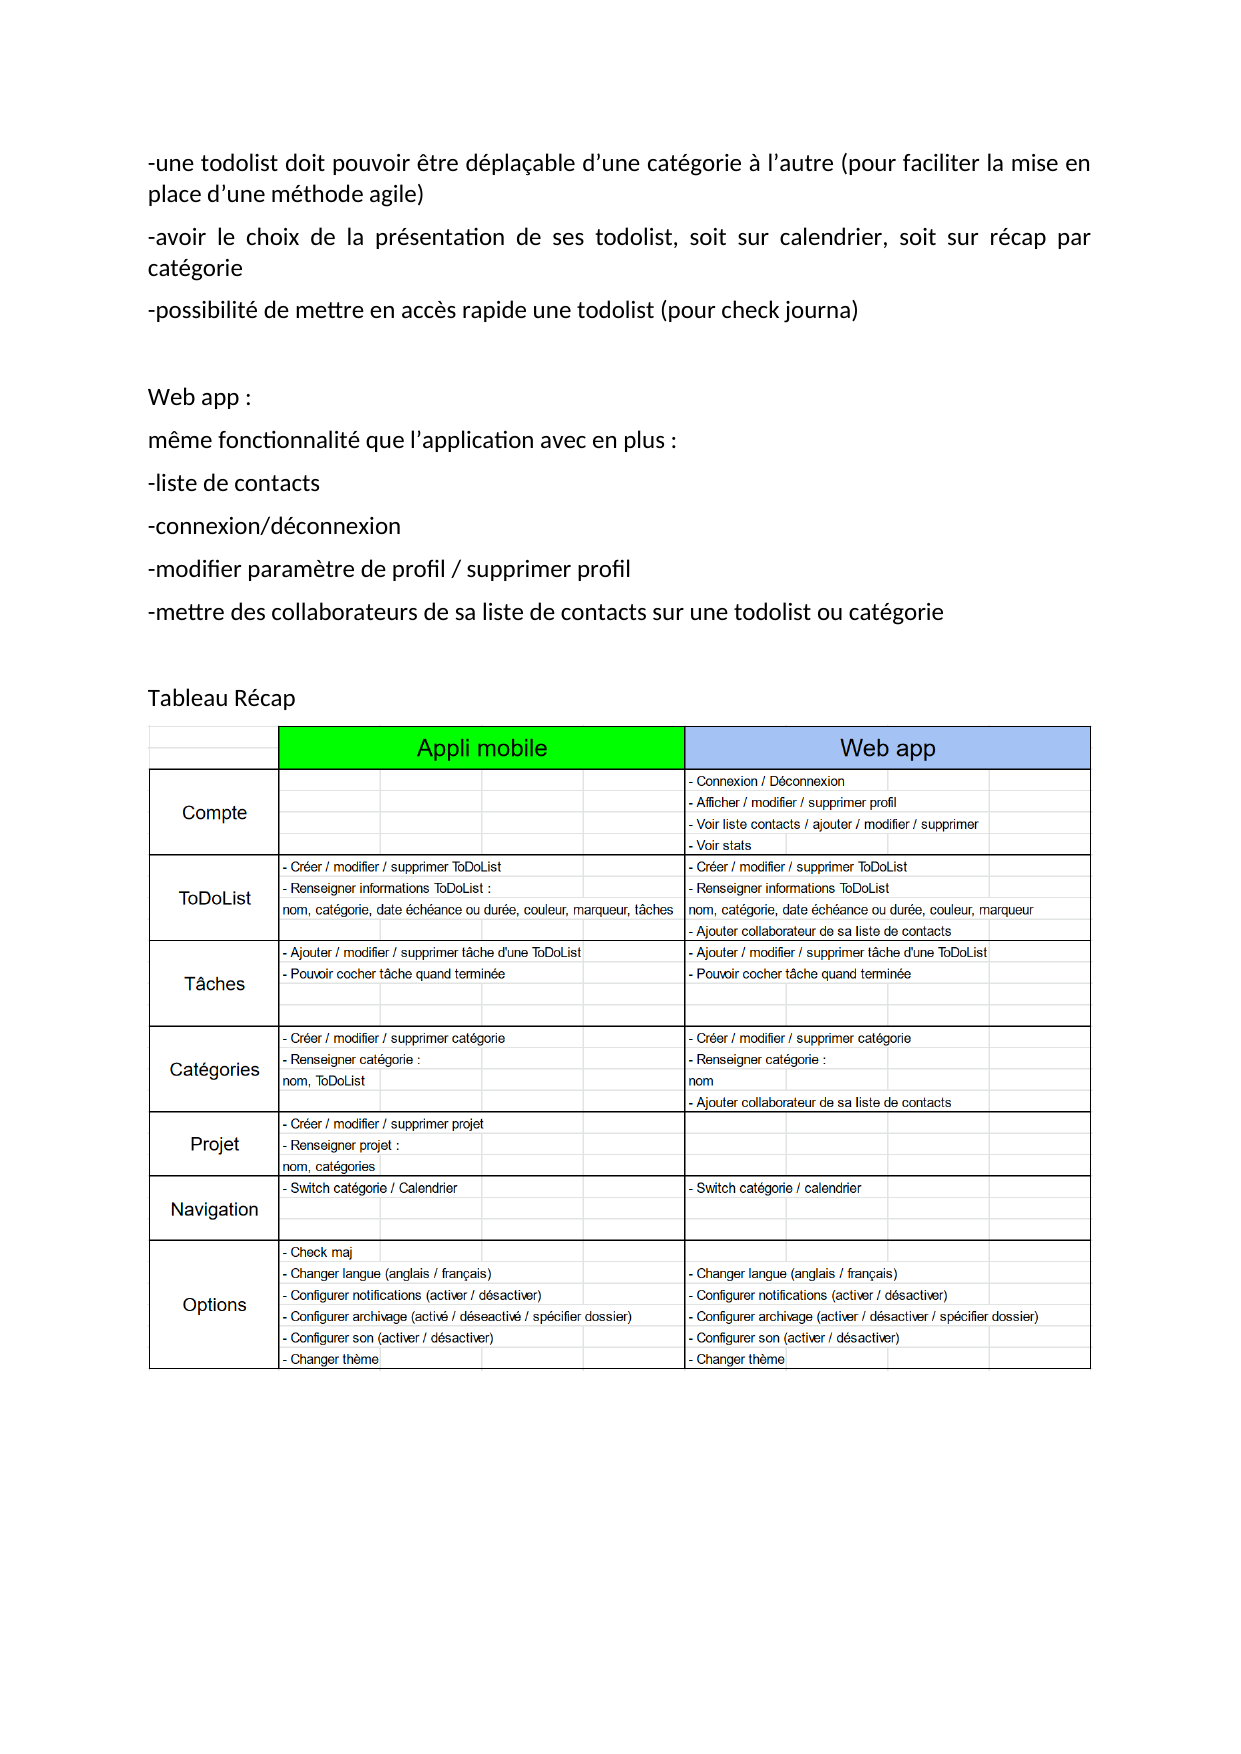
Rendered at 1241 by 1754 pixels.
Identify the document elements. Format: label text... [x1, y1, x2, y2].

text -mettre des collaborateurs de sa liste de contacts sur une todolist ou catégorie [148, 596, 1093, 626]
text même fonctionnalité que l’application avec en plus : [148, 424, 1093, 454]
text -avoir le choix de la présentation de ses todolist, soit sur calendrier, soit sur récap par catégorie [148, 221, 1093, 282]
text Tableau Récap [148, 682, 1093, 712]
text -possibilité de mettre en accès rapide une todolist (pour check journa) [148, 295, 1093, 325]
text -connexion/déconnexion [148, 510, 1093, 540]
text -modifier paramètre de profil / supprimer profil [148, 553, 1093, 583]
picture [147, 725, 1093, 1371]
text -une todolist doit pouvoir être déplaçable d’une catégorie à l’autre (pour faciliter la mise en place d’une méthode agile) [148, 148, 1093, 209]
text Web app : [148, 381, 1093, 411]
text -liste de contacts [148, 467, 1093, 497]
